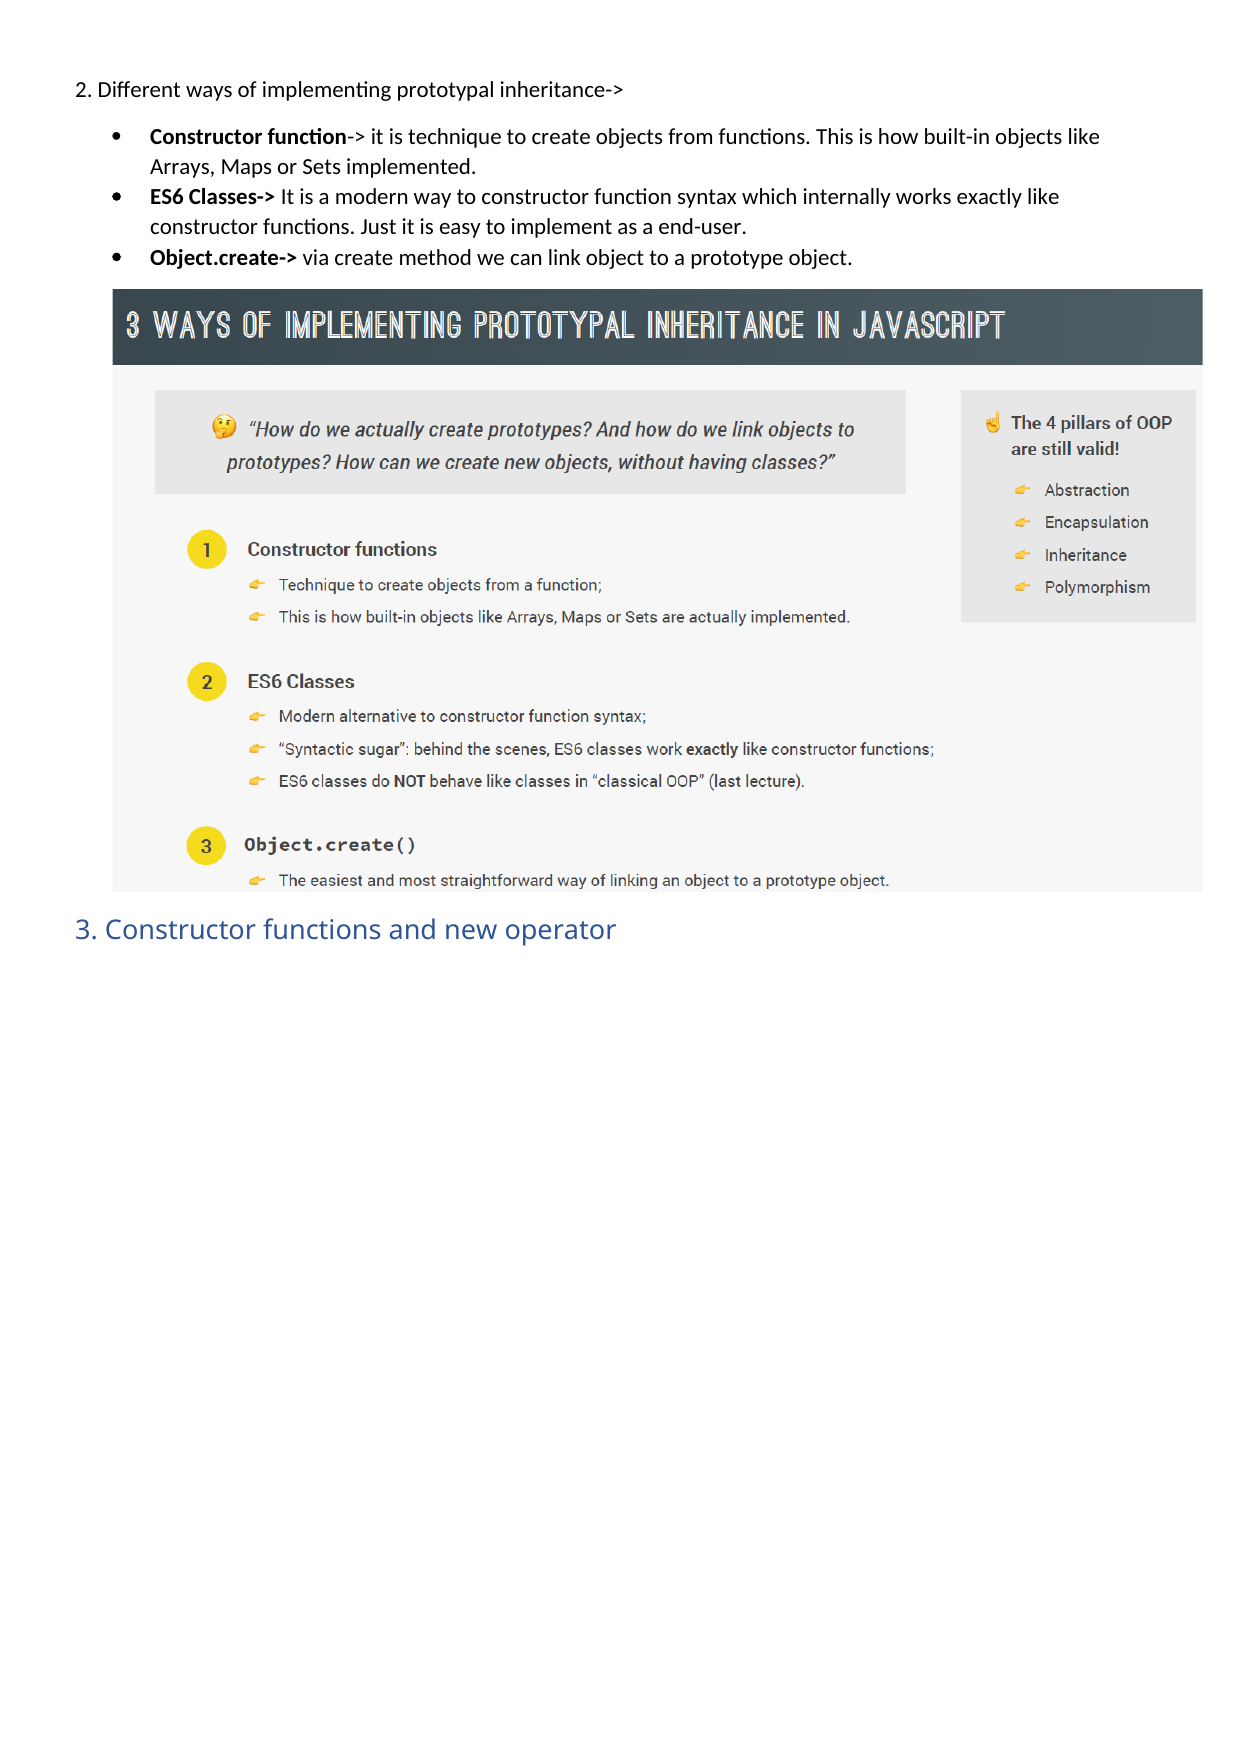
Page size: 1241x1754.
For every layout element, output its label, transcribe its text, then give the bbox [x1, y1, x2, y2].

picture [112, 289, 1203, 892]
list Object.create-> via create method we can link object to a prototype object. [112, 243, 1165, 271]
list ES6 Classes-> It is a modern way to constructor function syntax which internally works exactly like constructor functions. Just it is easy to implement as a end-user. [112, 182, 1165, 241]
subtitle 3. Constructor functions and new operator [75, 910, 1165, 947]
text 2. Different ways of implementing prototypal inheritance-> [75, 75, 1165, 103]
list Constructor function-> it is technique to create objects from functions. This is how built-in objects like Arrays, Maps or Sets implemented. [112, 122, 1165, 180]
